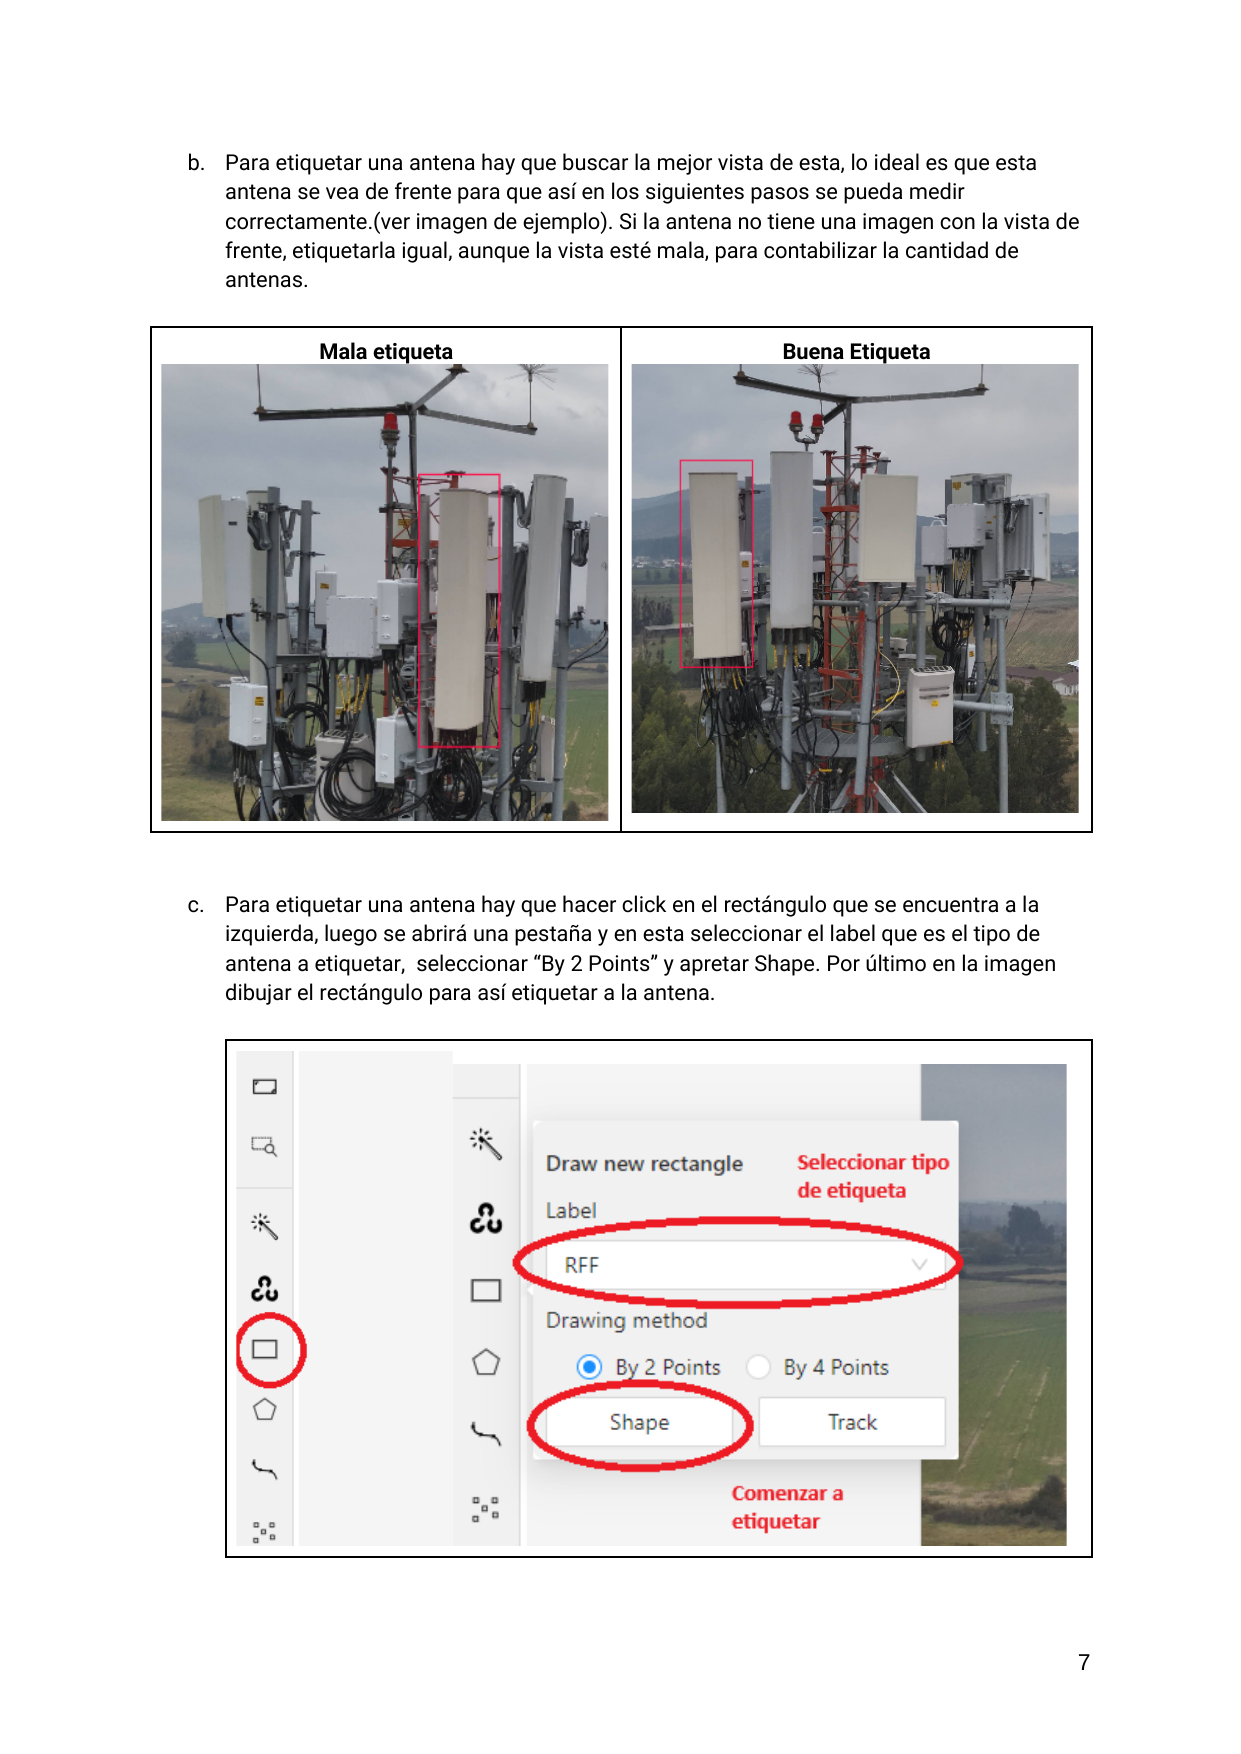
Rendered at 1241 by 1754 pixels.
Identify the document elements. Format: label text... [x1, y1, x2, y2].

list Para etiquetar una antena hay que buscar la mejor vista de esta, lo ideal es que esta antena se vea de frente para que así en los siguientes pasos se pueda medir correctamente.(ver imagen de ejemplo). Si la antena no tiene una imagen con la vista de frente, etiquetarla igual, aunque la vista esté mala, para contabilizar la cantidad de antenas. [187, 150, 1090, 293]
picture [161, 364, 609, 821]
table_header [227, 1041, 1091, 1556]
list Para etiquetar una antena hay que hacer click en el rectángulo que se encuentra a la izquierda, luego se abrirá una pestaña y en esta seleccionar el label que es el tipo de antena a etiquetar, seleccionar “By 2 Points” y apretar Shape. Por último en la imagen dibujar el rectángulo para así etiquetar a la antena. [187, 892, 1090, 1006]
picture [631, 364, 1079, 813]
table_header Buena Etiqueta [622, 328, 1091, 831]
table_header Mala etiqueta [152, 328, 620, 831]
picture [236, 1051, 1067, 1546]
